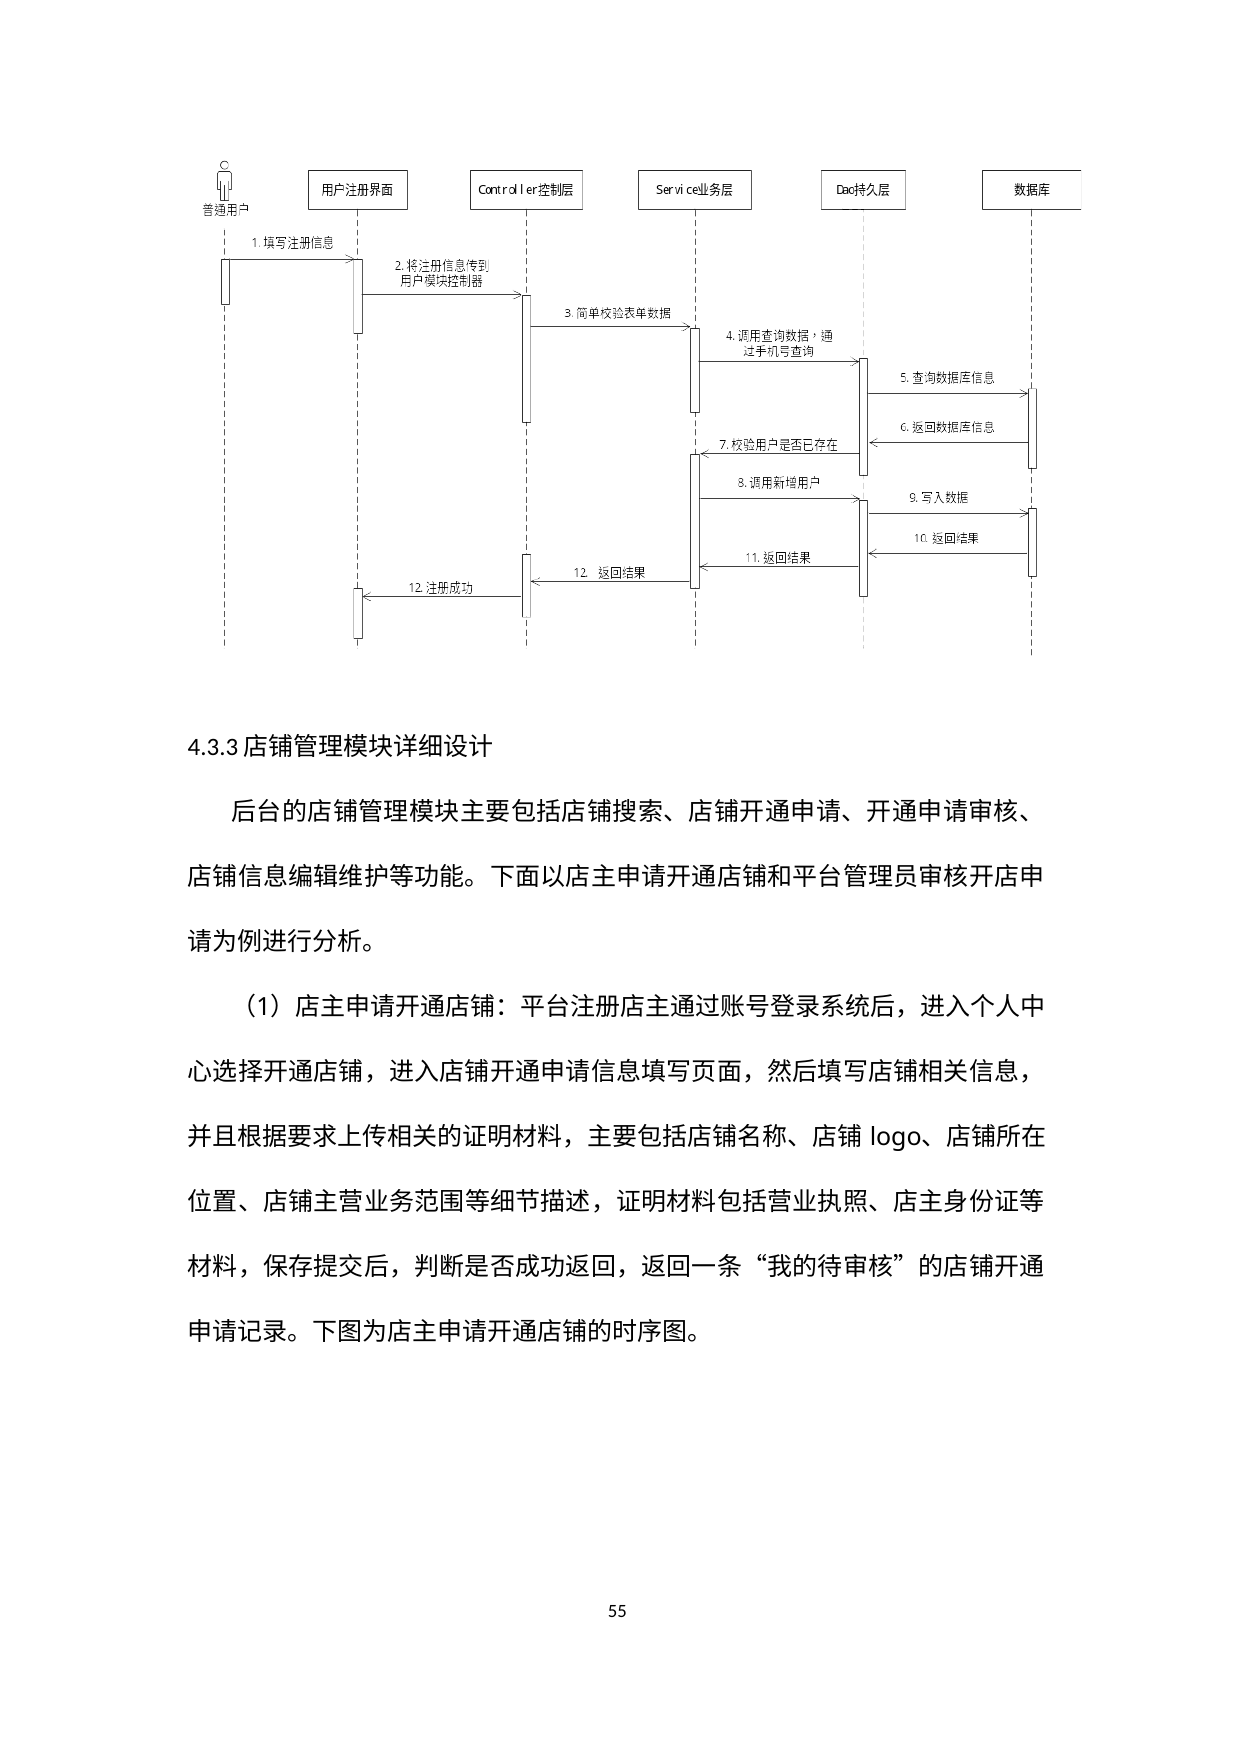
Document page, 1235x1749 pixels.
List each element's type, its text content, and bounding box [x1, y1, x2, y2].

text 4.3.3店铺管理模块详细设计 [187, 712, 1047, 777]
text 后台的店铺管理模块主要包括店铺搜索、店铺开通申请、开通申请审核、店铺信息编辑维护等功能。下面以店主申请开通店铺和平台管理员审核开店申请为例进行分析。 [187, 777, 1047, 972]
list 店主申请开通店铺：平台注册店主通过账号登录系统后，进入个人中心选择开通店铺，进入店铺开通申请信息填写页面，然后填写店铺相关信息，并且根据要求上传相关的证明材料，主要包括店铺名称、店铺logo、店铺所在位置、店铺主营业务范围等细节描述，证明材料包括营业执照、店主身份证等材料，保存提交后，判断是否成功返回，返回一条“我的待审核”的店铺开通申请记录。下图为店主申请开通店铺的时序图。 [187, 972, 1047, 1362]
